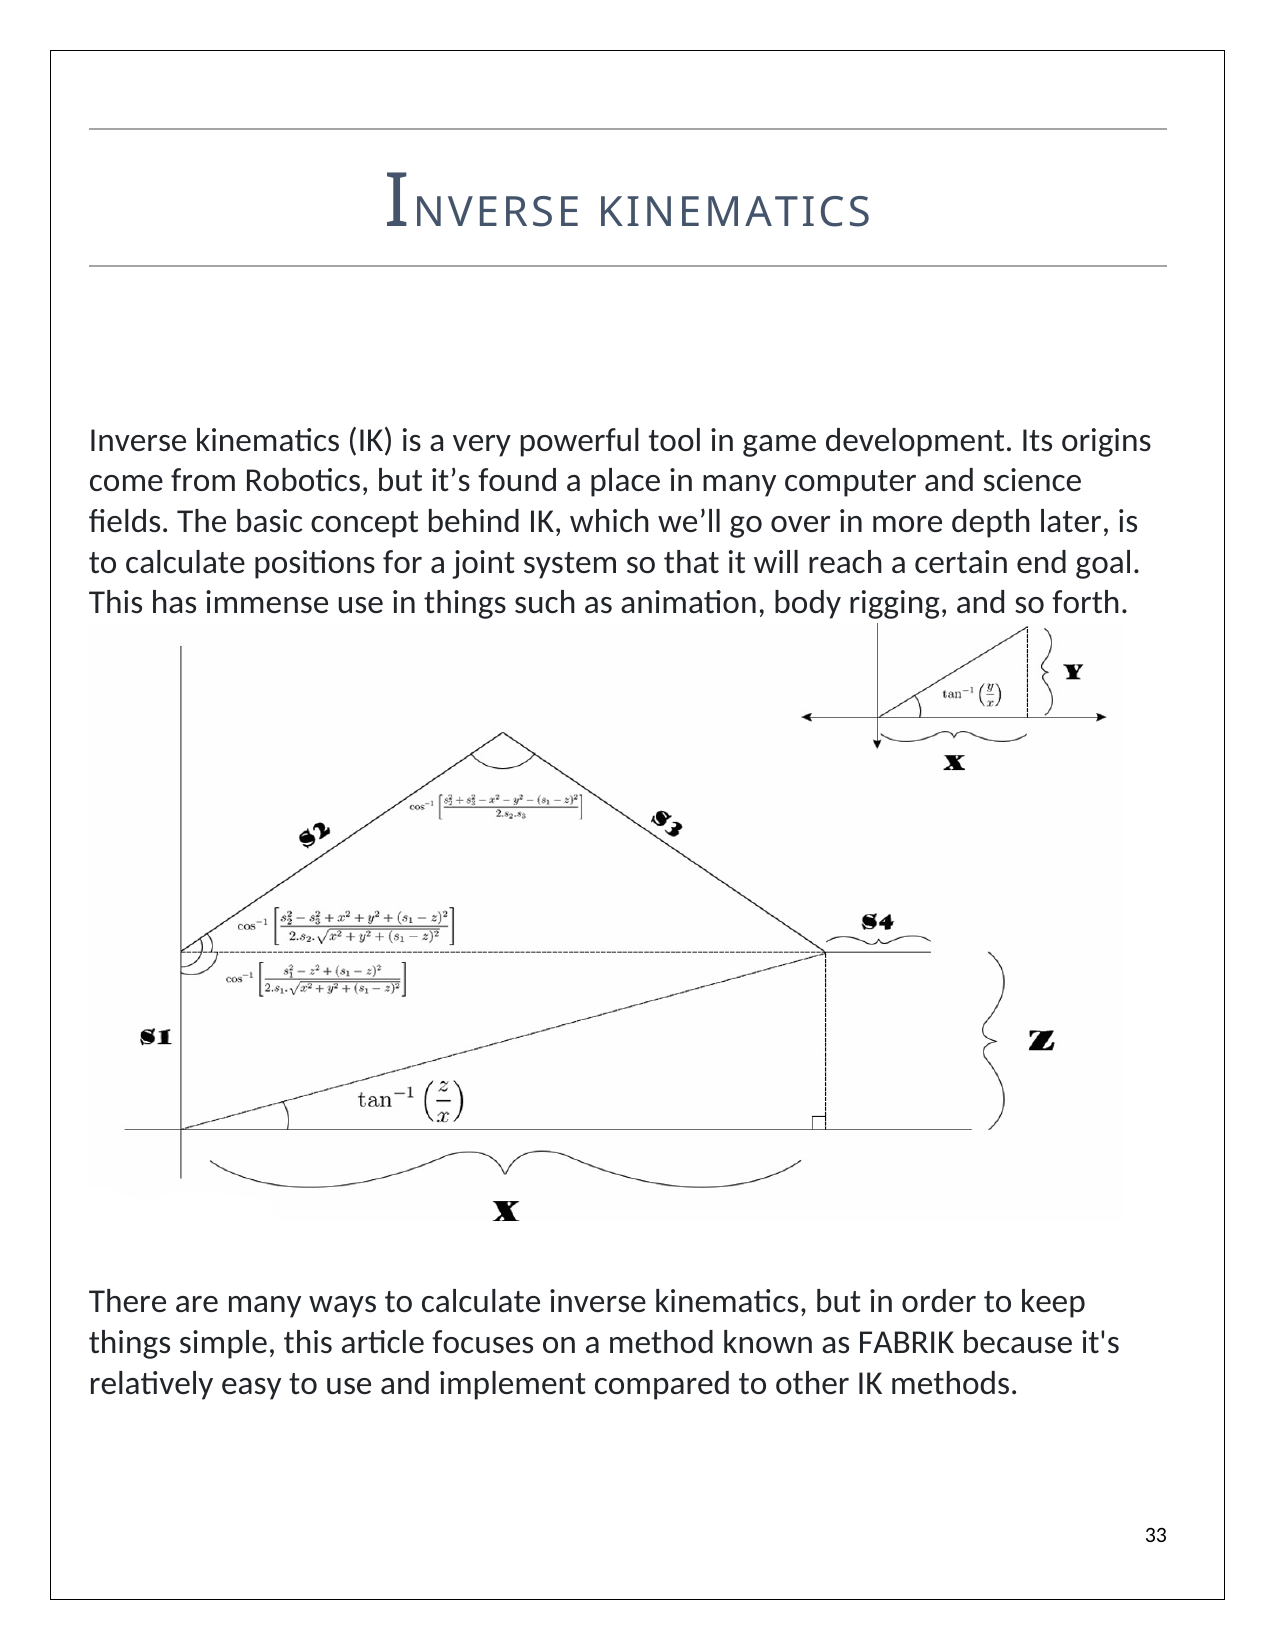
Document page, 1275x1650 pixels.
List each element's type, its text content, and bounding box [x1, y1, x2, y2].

text Inverse kinematics (IK) is a very powerful tool in game development. Its origins come from Robotics, but it’s found a place in many computer and science fields. The basic concept behind IK, which we’ll go over in more depth later, is to calculate positions for a joint system so that it will reach a certain end goal. This has immense use in things such as animation, body rigging, and so forth. [89, 418, 1167, 622]
title Inverse Kinematics [89, 130, 1167, 265]
picture [87, 623, 1122, 1220]
